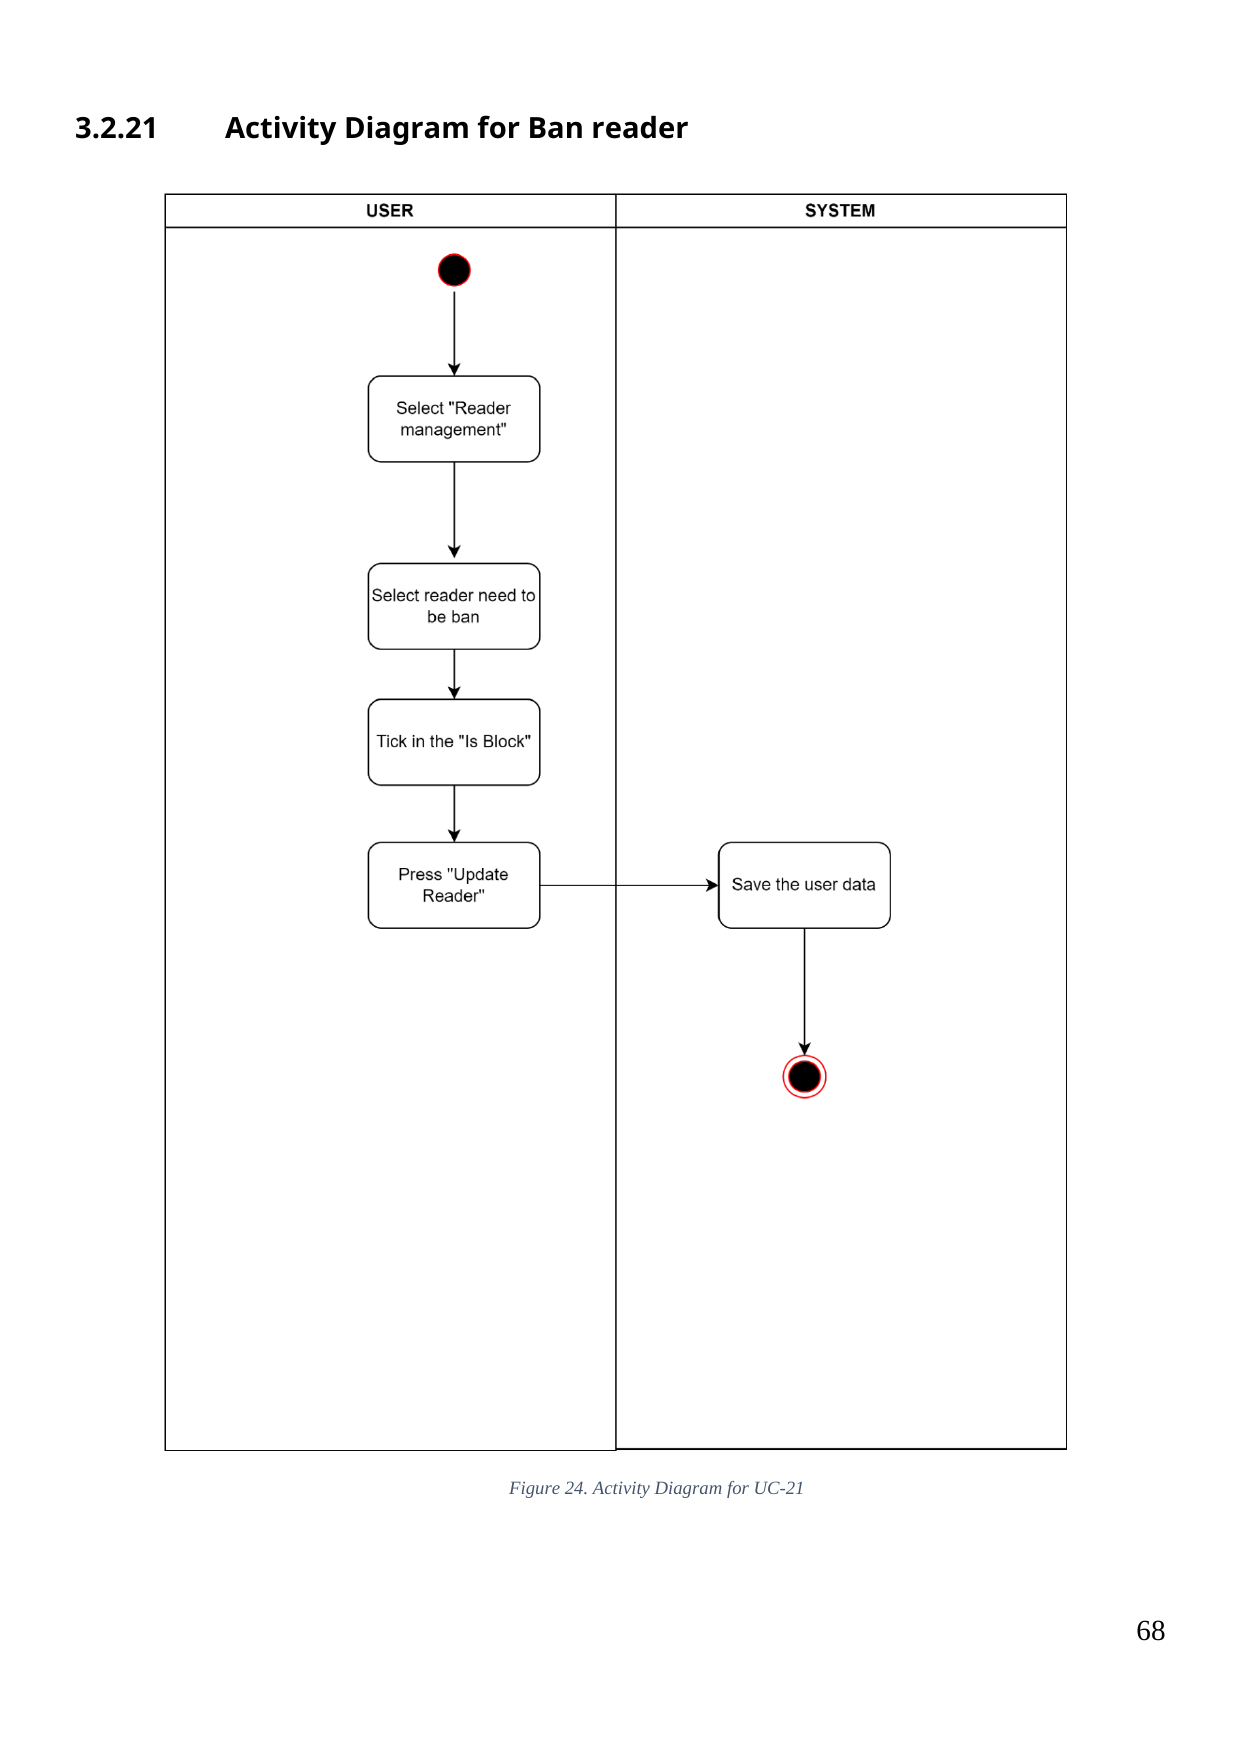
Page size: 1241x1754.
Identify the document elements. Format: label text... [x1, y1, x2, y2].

picture [150, 179, 1081, 1465]
subtitle Activity Diagram for Ban reader [75, 107, 1165, 147]
